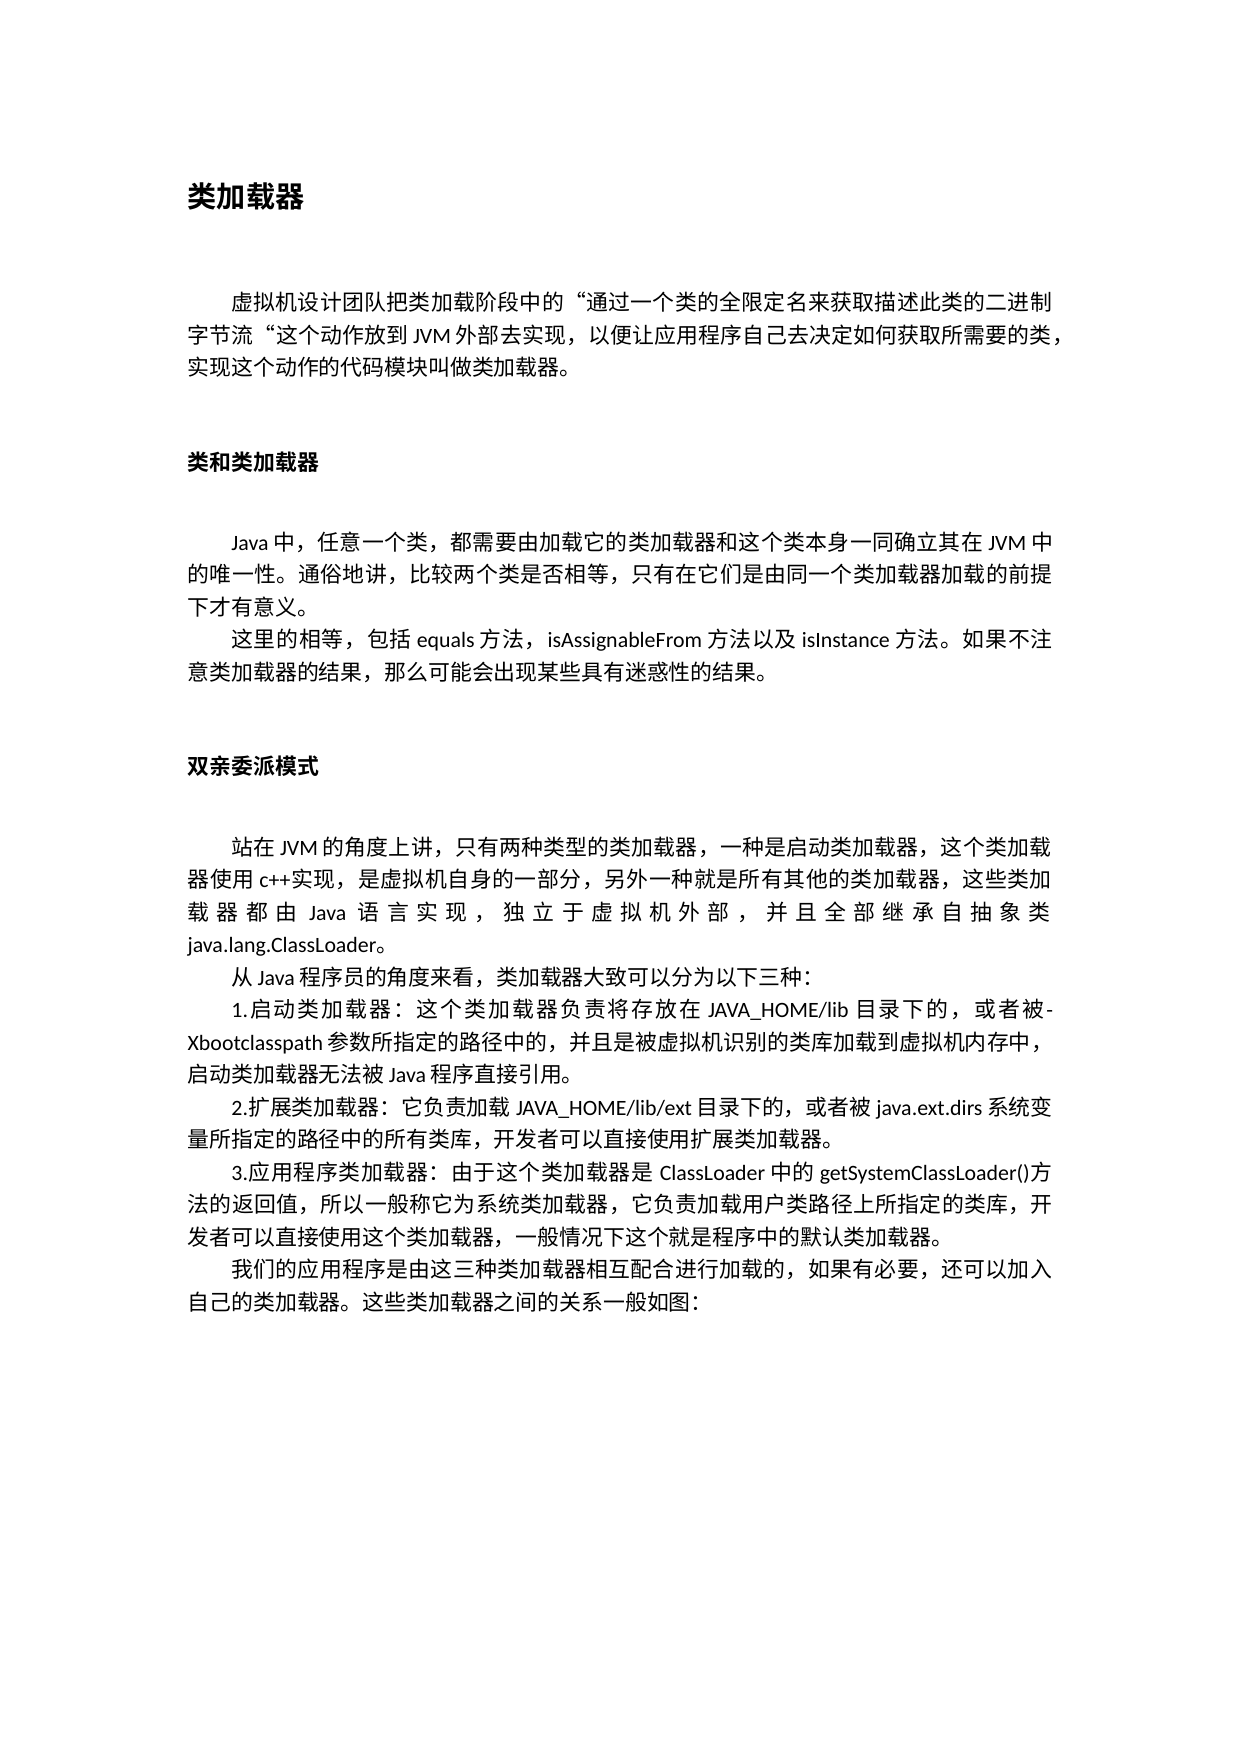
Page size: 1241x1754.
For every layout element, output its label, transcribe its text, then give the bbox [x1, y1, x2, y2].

text 3.应用程序类加载器：由于这个类加载器是ClassLoader中的getSystemClassLoader()方法的返回值，所以一般称它为系统类加载器，它负责加载用户类路径上所指定的类库，开发者可以直接使用这个类加载器，一般情况下这个就是程序中的默认类加载器。 [187, 1154, 1053, 1252]
text 虚拟机设计团队把类加载阶段中的“通过一个类的全限定名来获取描述此类的二进制字节流“这个动作放到JVM外部去实现，以便让应用程序自己去决定如何获取所需要的类，实现这个动作的代码模块叫做类加载器。 [187, 285, 1053, 382]
text 我们的应用程序是由这三种类加载器相互配合进行加载的，如果有必要，还可以加入自己的类加载器。这些类加载器之间的关系一般如图： [187, 1252, 1053, 1317]
subtitle 双亲委派模式 [187, 749, 1053, 781]
text Java中，任意一个类，都需要由加载它的类加载器和这个类本身一同确立其在JVM中的唯一性。通俗地讲，比较两个类是否相等，只有在它们是由同一个类加载器加载的前提下才有意义。 [187, 524, 1053, 622]
text 站在JVM的角度上讲，只有两种类型的类加载器，一种是启动类加载器，这个类加载器使用c++实现，是虚拟机自身的一部分，另外一种就是所有其他的类加载器，这些类加载器都由Java语言实现，独立于虚拟机外部，并且全部继承自抽象类java.lang.ClassLoader。 [187, 829, 1053, 959]
text 2.扩展类加载器：它负责加载JAVA_HOME/lib/ext目录下的，或者被java.ext.dirs系统变量所指定的路径中的所有类库，开发者可以直接使用扩展类加载器。 [187, 1089, 1053, 1154]
text 这里的相等，包括equals方法，isAssignableFrom方法以及isInstance方法。如果不注意类加载器的结果，那么可能会出现某些具有迷惑性的结果。 [187, 622, 1053, 687]
subtitle 类和类加载器 [187, 444, 1053, 477]
text 从Java程序员的角度来看，类加载器大致可以分为以下三种： [187, 959, 1053, 992]
subtitle 类加载器 [187, 162, 1053, 227]
text 1.启动类加载器：这个类加载器负责将存放在JAVA_HOME/lib目录下的，或者被-Xbootclasspath参数所指定的路径中的，并且是被虚拟机识别的类库加载到虚拟机内存中，启动类加载器无法被Java程序直接引用。 [187, 992, 1053, 1089]
